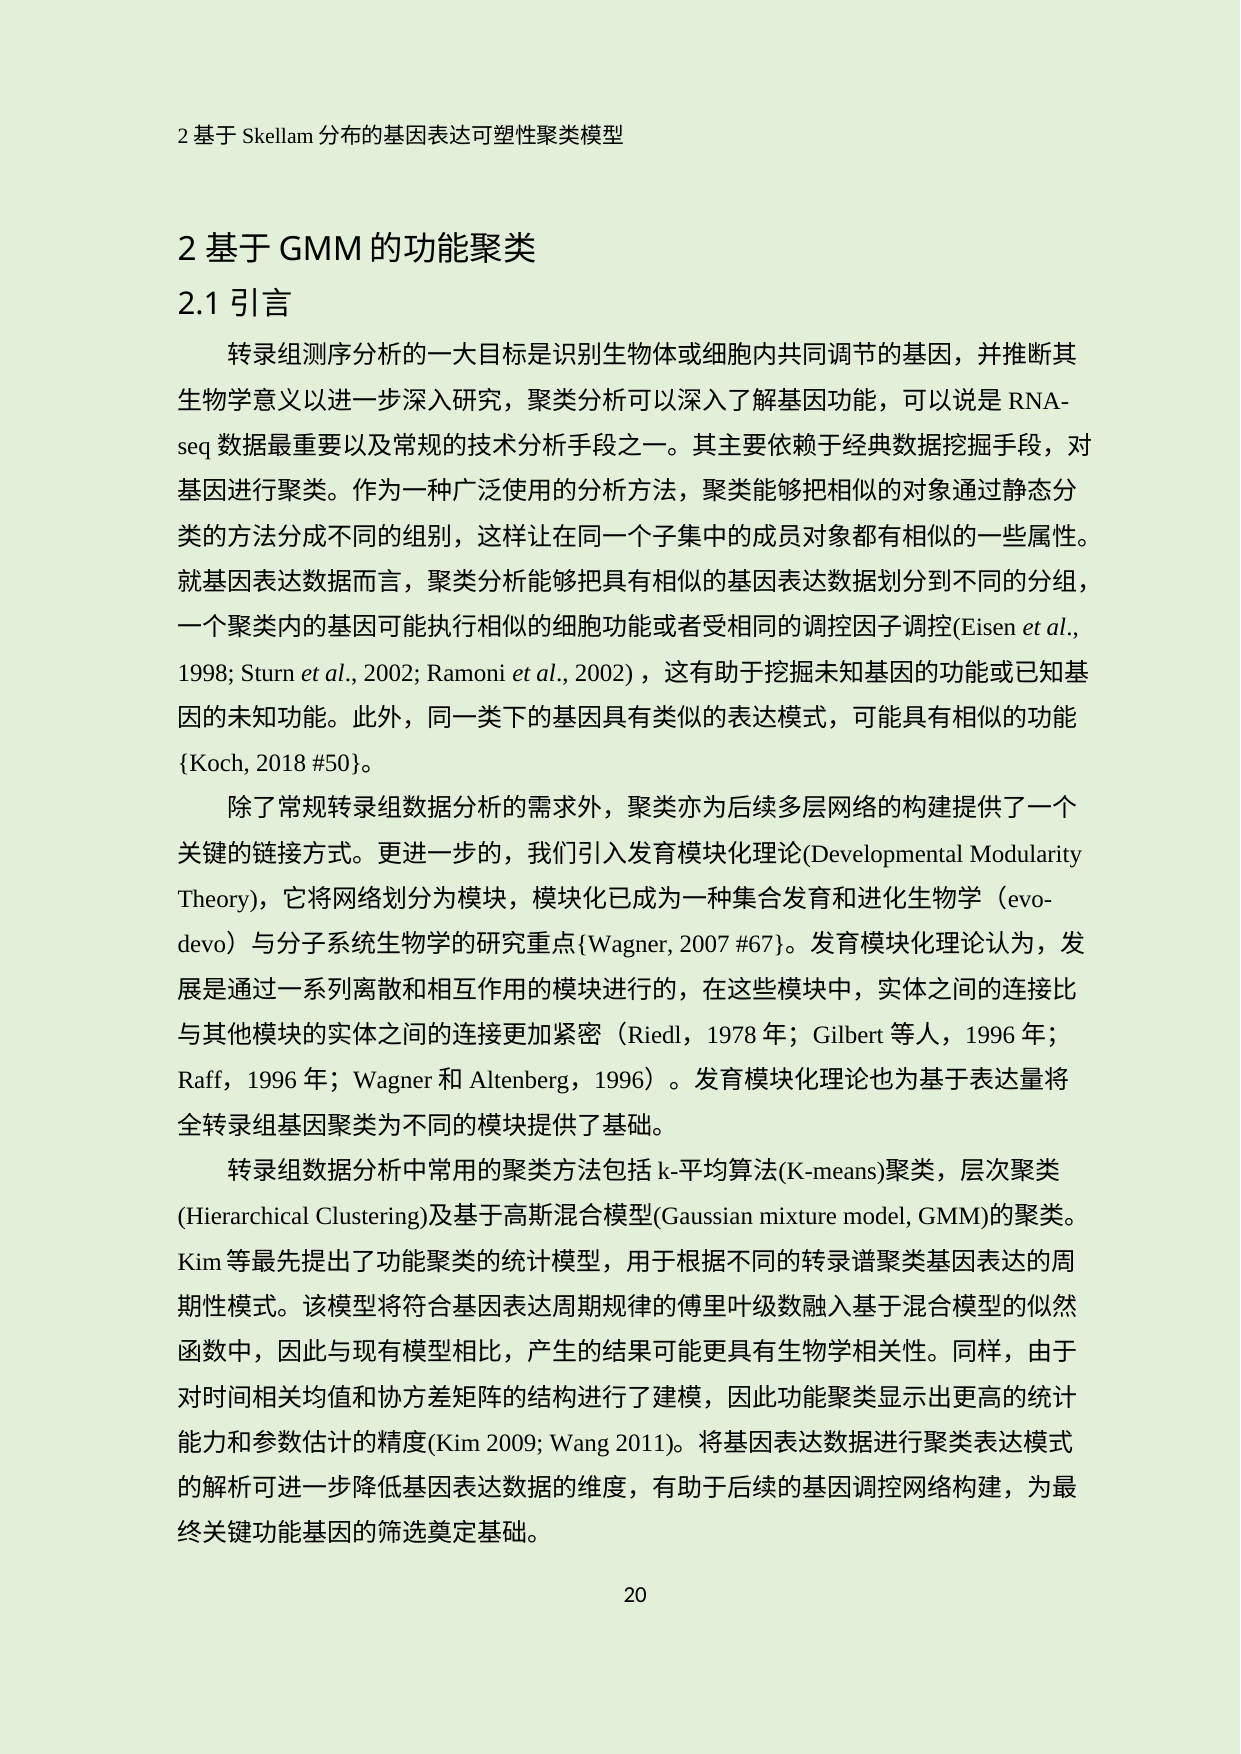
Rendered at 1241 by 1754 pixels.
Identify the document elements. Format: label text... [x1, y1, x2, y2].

text 转录组测序分析的一大目标是识别生物体或细胞内共同调节的基因，并推断其生物学意义以进一步深入研究，聚类分析可以深入了解基因功能，可以说是 RNA-seq 数据最重要以及常规的技术分析手段之一。其主要依赖于经典数据挖掘手段，对基因进行聚类。作为一种广泛使用的分析方法，聚类能够把相似的对象通过静态分类的方法分成不同的组别，这样让在同一个子集中的成员对象都有相似的一些属性。就基因表达数据而言，聚类分析能够把具有相似的基因表达数据划分到不同的分组，一个聚类内的基因可能执行相似的细胞功能或者受相同的调控因子调控(Eisen et al., 1998; Sturn et al., 2002; Ramoni et al., 2002) ，这有助于挖掘未知基因的功能或已知基因的未知功能。此外，同一类下的基因具有类似的表达模式，可能具有相似的功能{Koch, 2018 #50}。 [177, 335, 1092, 779]
text 转录组数据分析中常用的聚类方法包括k-平均算法(K-means)聚类，层次聚类(Hierarchical Clustering)及基于高斯混合模型(Gaussian mixture model, GMM)的聚类。Kim等最先提出了功能聚类的统计模型，用于根据不同的转录谱聚类基因表达的周期性模式。该模型将符合基因表达周期规律的傅里叶级数融入基于混合模型的似然函数中，因此与现有模型相比，产生的结果可能更具有生物学相关性。同样，由于对时间相关均值和协方差矩阵的结构进行了建模，因此功能聚类显示出更高的统计能力和参数估计的精度(Kim 2009; Wang 2011)。将基因表达数据进行聚类表达模式的解析可进一步降低基因表达数据的维度，有助于后续的基因调控网络构建，为最终关键功能基因的筛选奠定基础。 [177, 1150, 1092, 1549]
text 2.1 引言 [177, 278, 1092, 323]
text 2 基于GMM的功能聚类 [177, 222, 1092, 270]
text 除了常规转录组数据分析的需求外，聚类亦为后续多层网络的构建提供了一个关键的链接方式。更进一步的，我们引入发育模块化理论(Developmental Modularity Theory)，它将网络划分为模块，模块化已成为一种集合发育和进化生物学（evo-devo）与分子系统生物学的研究重点{Wagner, 2007 #67}。发育模块化理论认为，发展是通过一系列离散和相互作用的模块进行的，在这些模块中，实体之间的连接比与其他模块的实体之间的连接更加紧密（Riedl，1978 年；Gilbert 等人，1996 年；Raff，1996 年；Wagner 和 Altenberg，1996）。发育模块化理论也为基于表达量将全转录组基因聚类为不同的模块提供了基础。 [177, 788, 1092, 1141]
